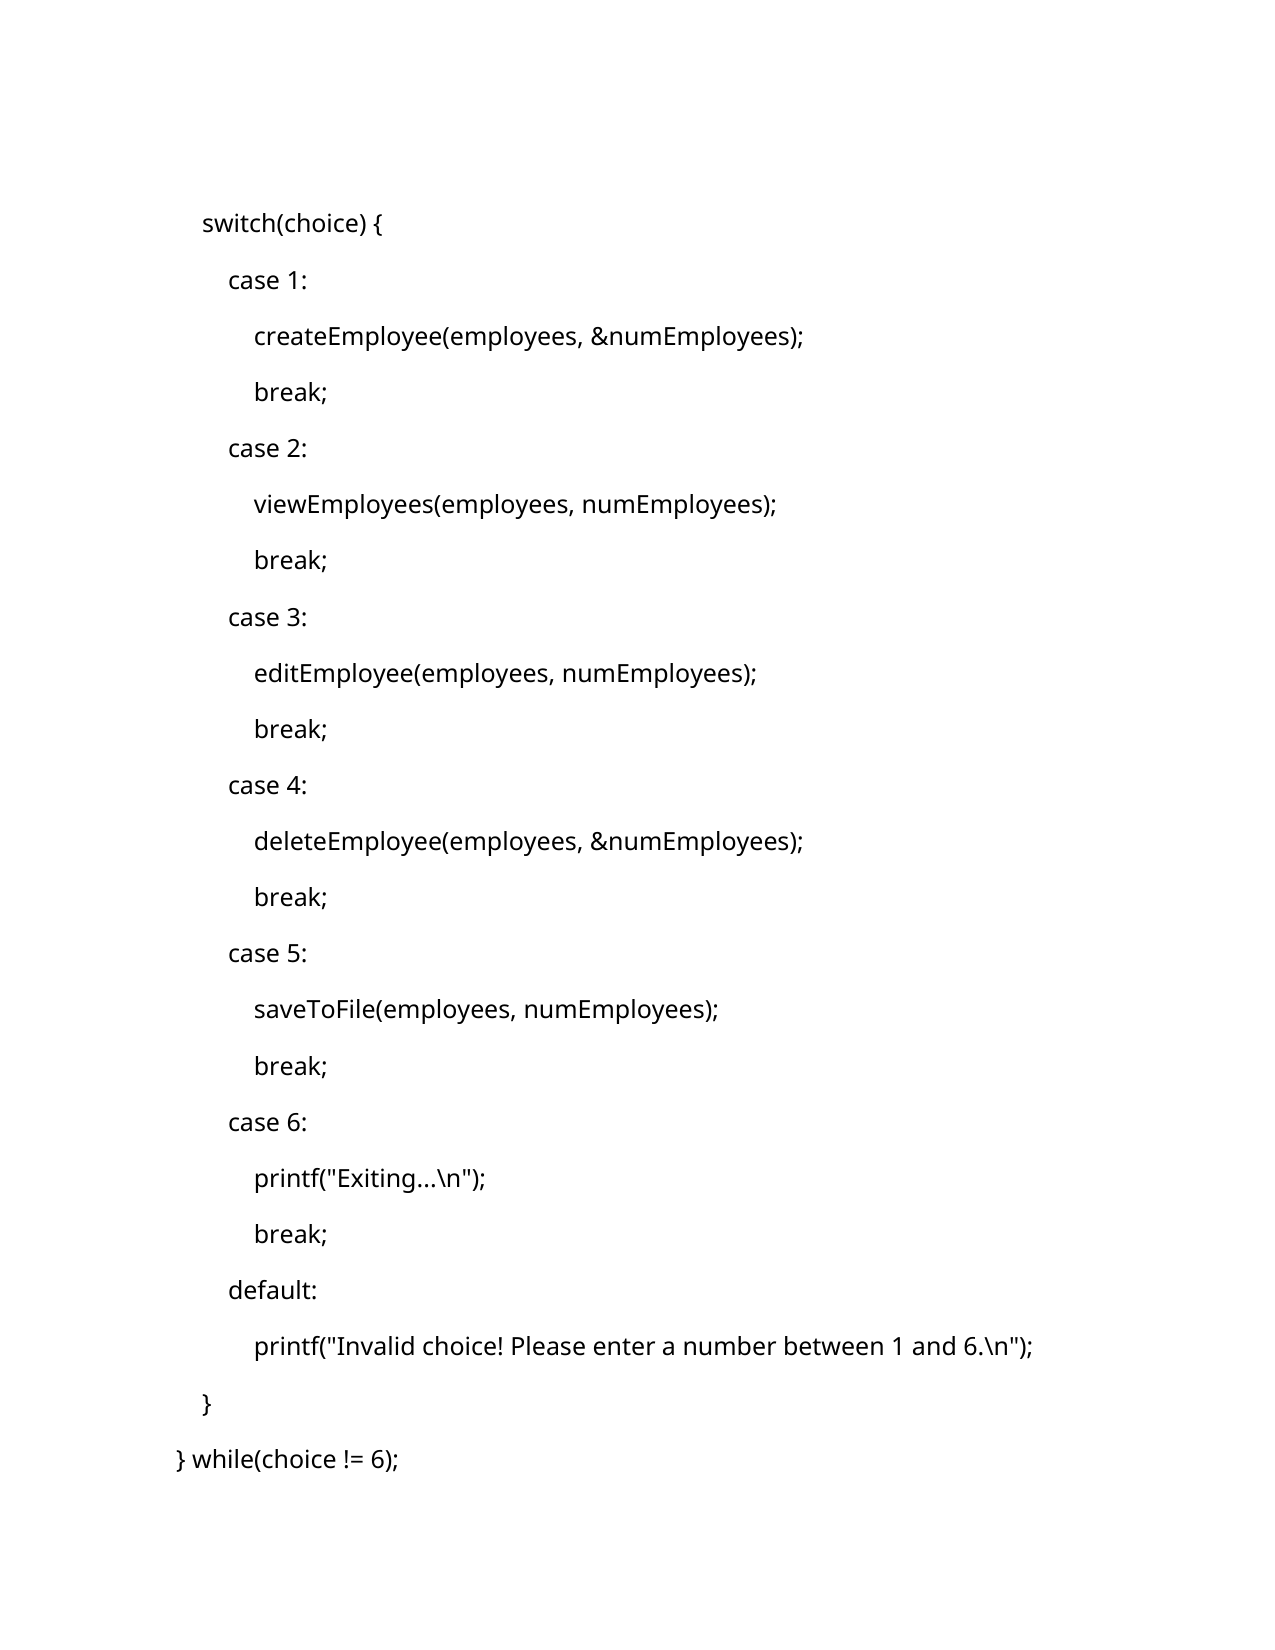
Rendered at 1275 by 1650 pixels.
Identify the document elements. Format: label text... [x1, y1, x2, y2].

text default: [150, 1273, 1125, 1307]
text case 3: [150, 599, 1125, 633]
text case 6: [150, 1104, 1125, 1138]
text break; [150, 880, 1125, 914]
text break; [150, 374, 1125, 409]
text deleteEmployee(employees, &numEmployees); [150, 824, 1125, 858]
text case 5: [150, 936, 1125, 970]
text case 2: [150, 431, 1125, 465]
text createEmployee(employees, &numEmployees); [150, 318, 1125, 352]
text saveToFile(employees, numEmployees); [150, 992, 1125, 1026]
text } [150, 1385, 1125, 1419]
text viewEmployees(employees, numEmployees); [150, 487, 1125, 521]
text break; [150, 543, 1125, 577]
text case 1: [150, 262, 1125, 296]
text break; [150, 1217, 1125, 1251]
text case 4: [150, 768, 1125, 802]
text break; [150, 1048, 1125, 1082]
text } while(choice != 6); [150, 1441, 1125, 1475]
text switch(choice) { [150, 206, 1125, 240]
text break; [150, 711, 1125, 746]
text printf("Exiting...\n"); [150, 1161, 1125, 1195]
text editEmployee(employees, numEmployees); [150, 655, 1125, 689]
text printf("Invalid choice! Please enter a number between 1 and 6.\n"); [150, 1329, 1125, 1363]
